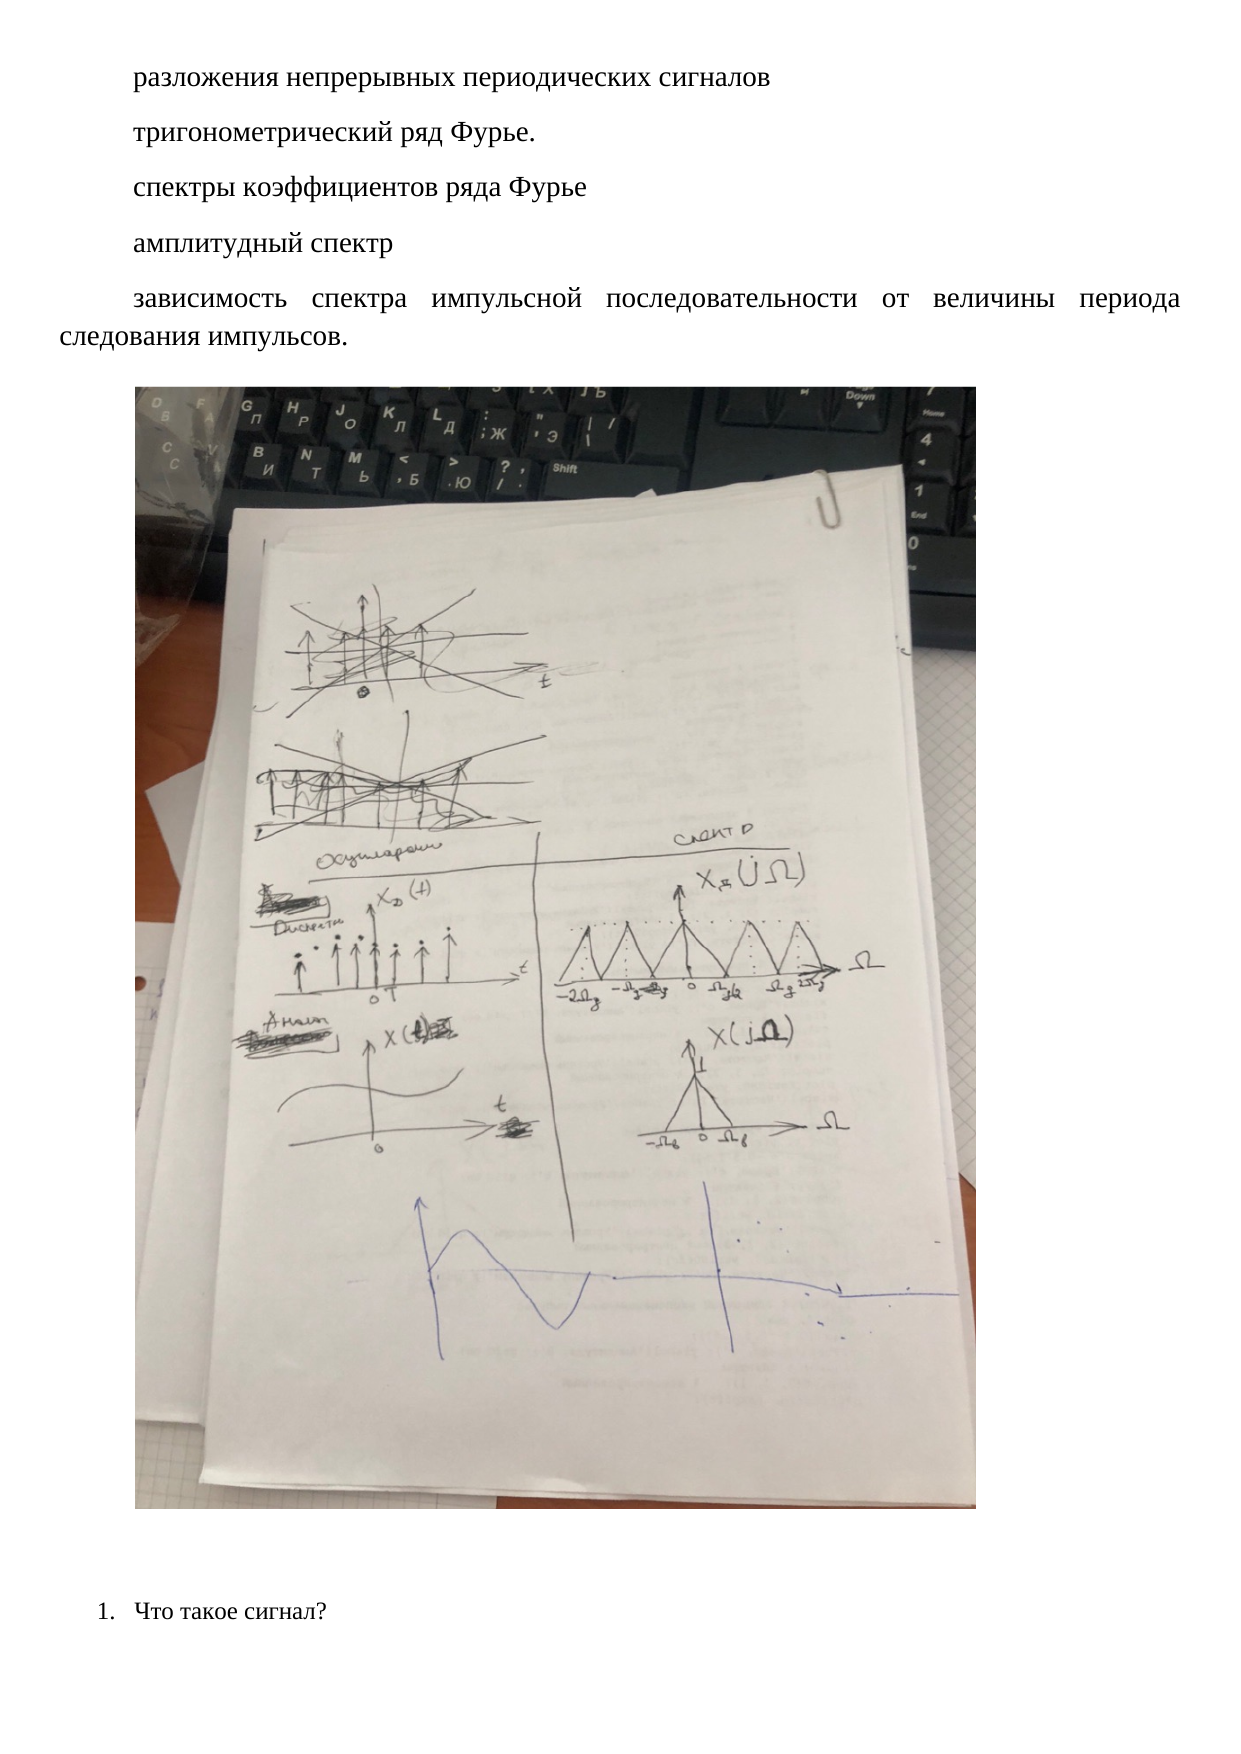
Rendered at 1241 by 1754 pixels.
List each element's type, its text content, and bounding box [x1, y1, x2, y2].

list Что такое сигнал? [97, 1596, 1181, 1624]
text тригонометрический ряд Фурье. [59, 114, 1181, 148]
text разложения непрерывных периодических сигналов [59, 59, 1181, 93]
picture [135, 388, 976, 1508]
text амплитудный спектр [59, 225, 1181, 258]
text зависимость спектра импульсной последовательности от величины периода следования импульсов. [59, 280, 1181, 352]
text спектры коэффициентов ряда Фурье [59, 169, 1181, 203]
